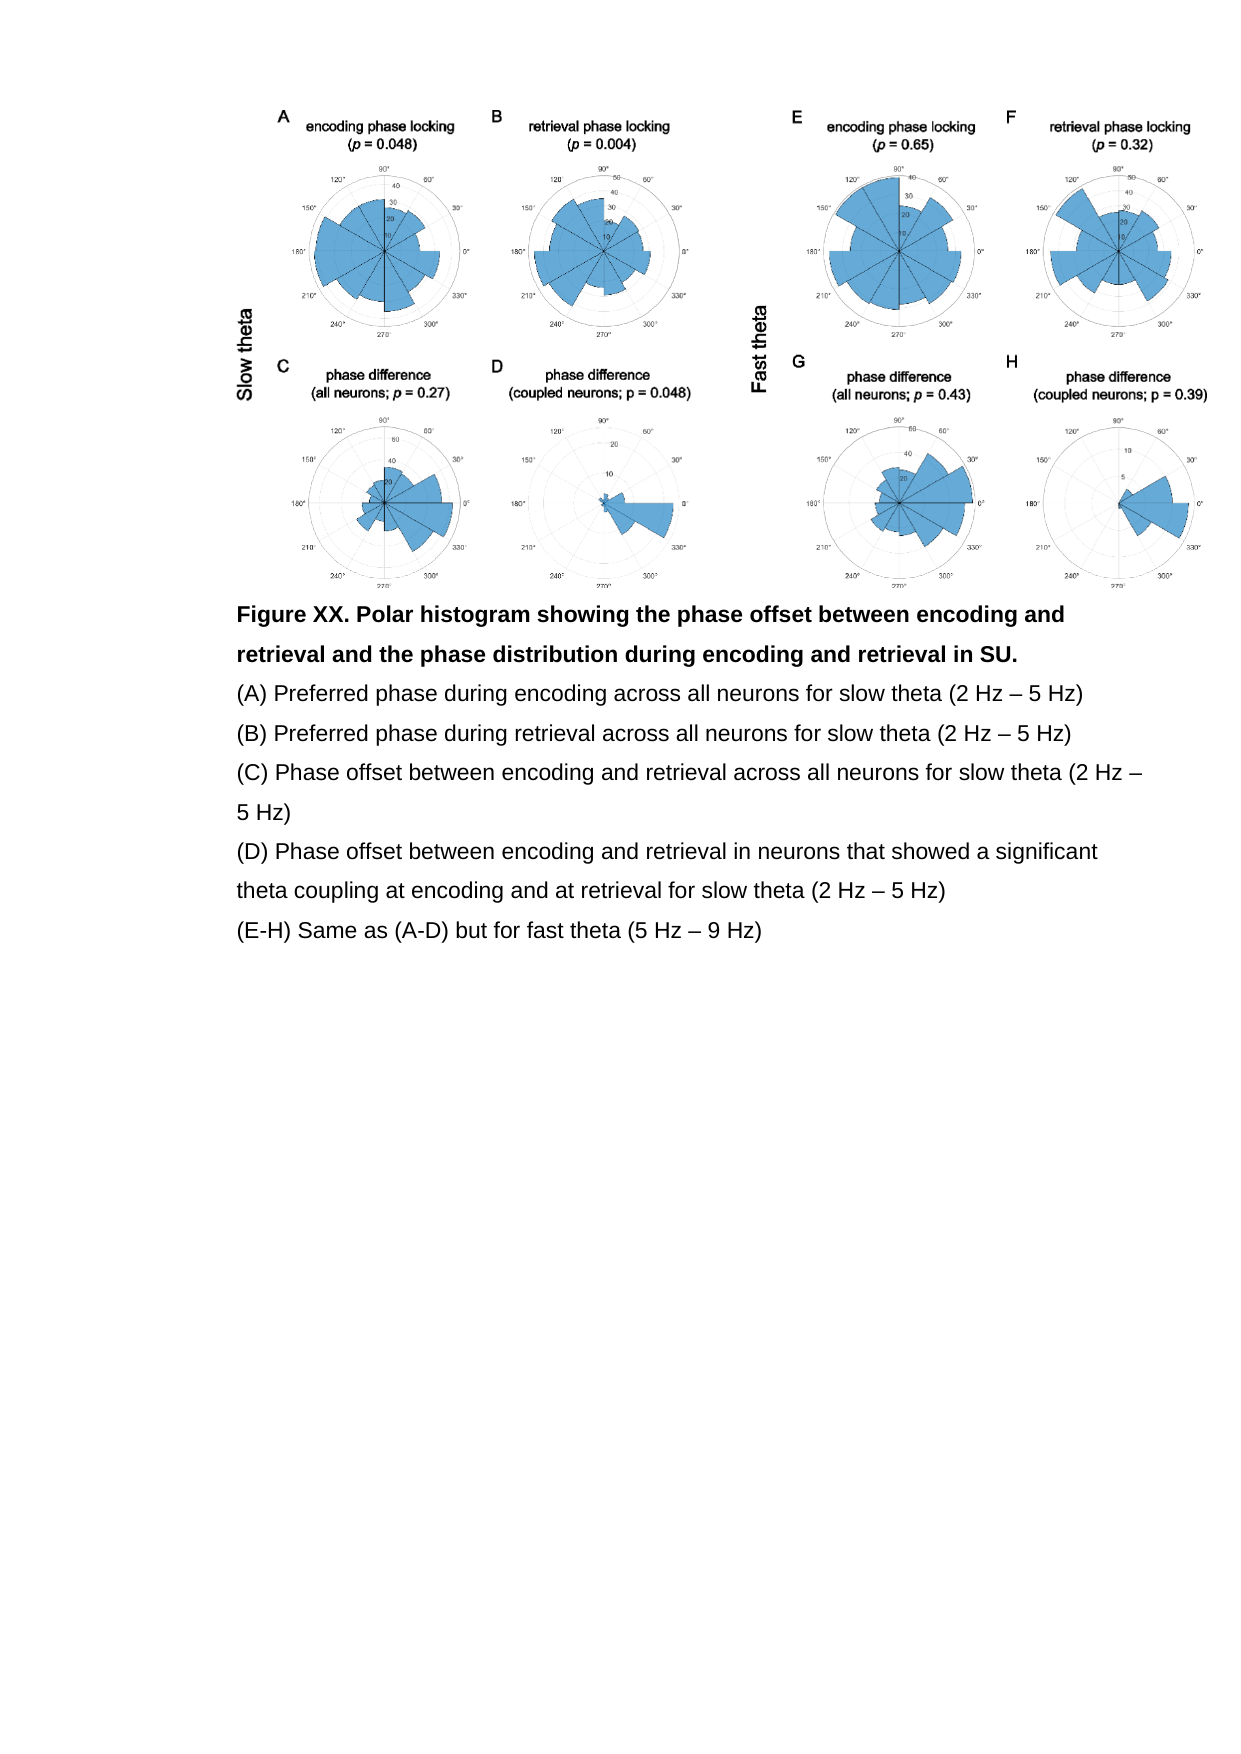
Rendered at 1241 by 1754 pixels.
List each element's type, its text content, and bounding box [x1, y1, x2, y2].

text (E-H) Same as (A-D) but for fast theta (5 Hz – 9 Hz) [236, 917, 1152, 943]
text (D) Phase offset between encoding and retrieval in neurons that showed a significant theta coupling at encoding and at retrieval for slow theta (2 Hz – 5 Hz) [236, 838, 1152, 904]
text Figure XX. Polar histogram showing the phase offset between encoding and retrieval and the phase distribution during encoding and retrieval in SU. [236, 601, 1152, 667]
text (B) Preferred phase during retrieval across all neurons for slow theta (2 Hz – 5 Hz) [236, 719, 1152, 746]
text (A) Preferred phase during encoding across all neurons for slow theta (2 Hz – 5 Hz) [236, 680, 1152, 706]
picture [238, 110, 1206, 588]
text (C) Phase offset between encoding and retrieval across all neurons for slow theta (2 Hz – 5 Hz) [236, 759, 1152, 825]
